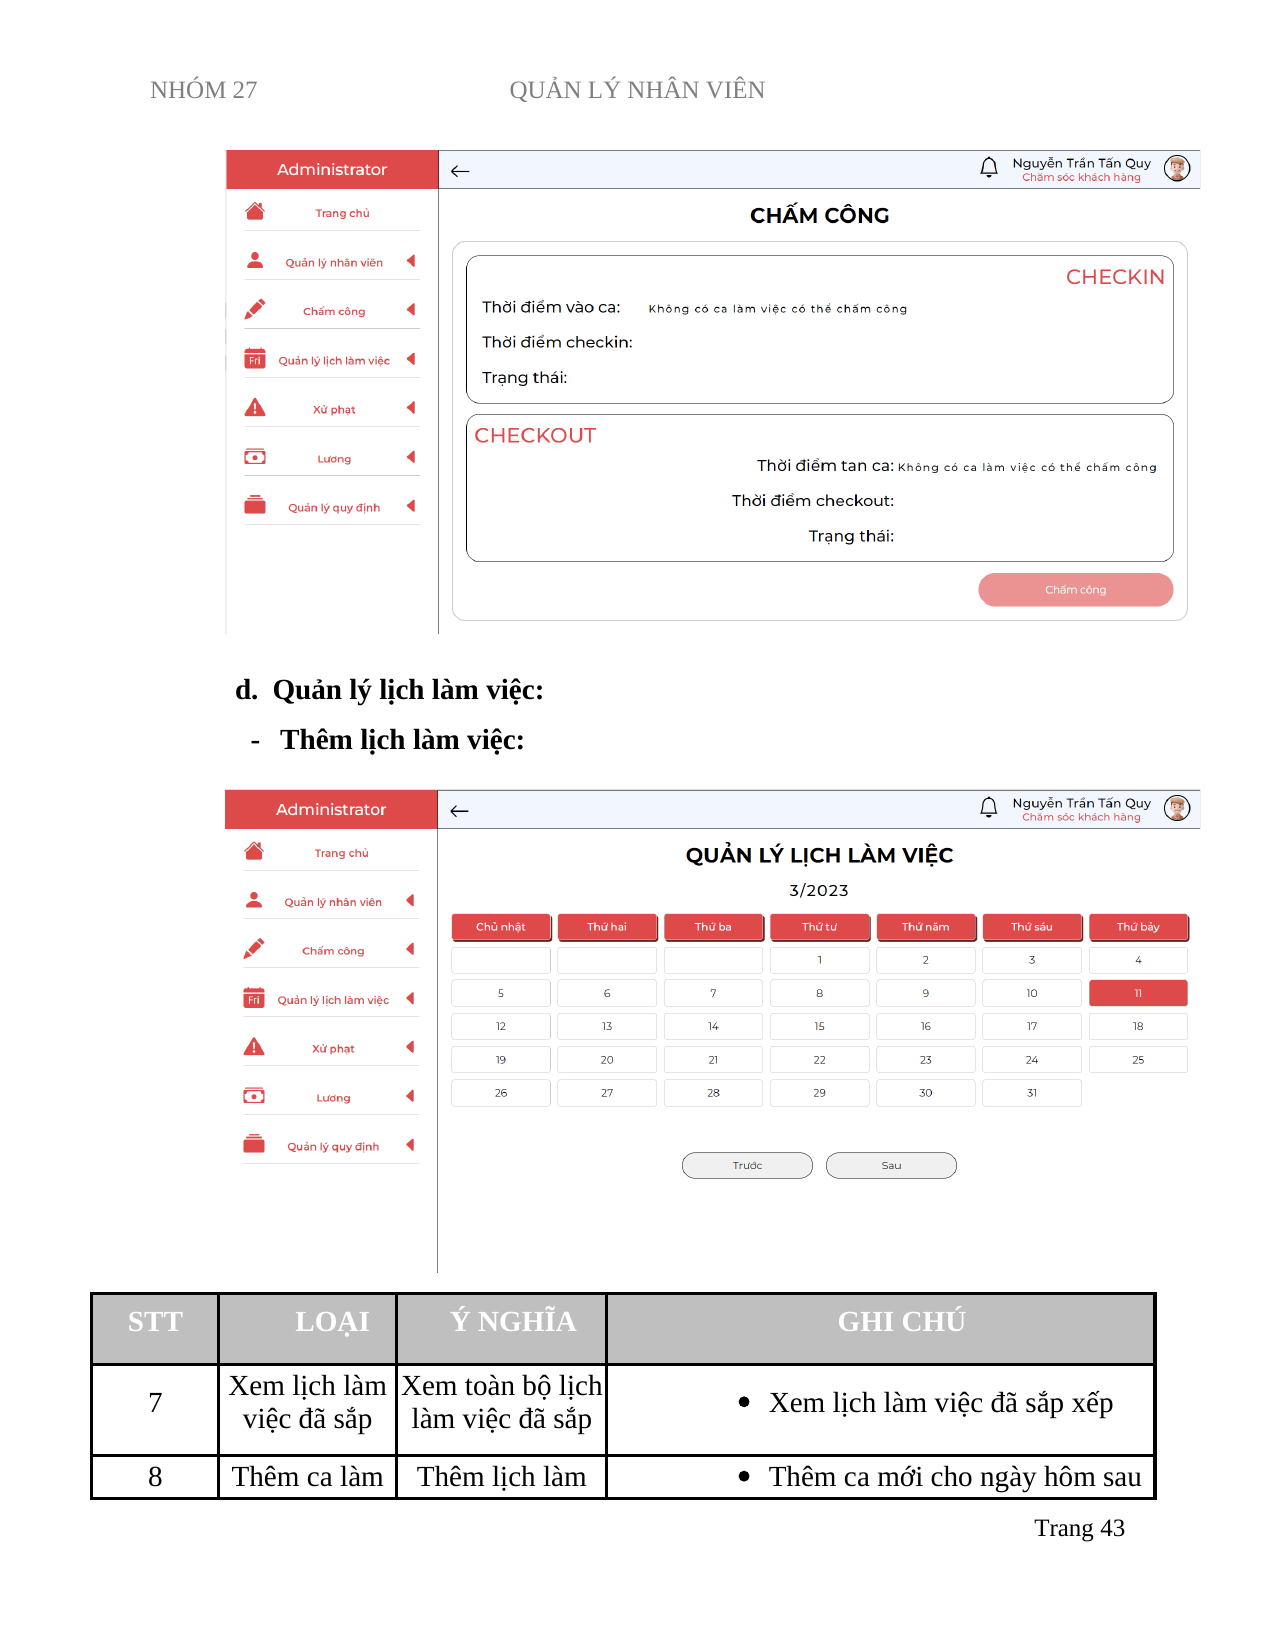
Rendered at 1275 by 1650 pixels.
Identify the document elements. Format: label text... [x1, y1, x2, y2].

table_cell 8 [93, 1457, 217, 1497]
table_header GHI CHÚ [608, 1295, 1153, 1363]
table_header Ý NGHĨA [398, 1295, 605, 1363]
picture [225, 150, 1200, 634]
table_header LOẠI [220, 1295, 395, 1363]
table_cell Xem lịch làm việc đã sắp xếp [608, 1366, 1153, 1454]
table_cell 7 [93, 1366, 217, 1454]
list Thêm lịch làm việc: [250, 722, 1125, 756]
picture [225, 789, 1200, 1273]
table_cell Thêm ca làm việc [220, 1457, 395, 1497]
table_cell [398, 1457, 605, 1497]
list Quản lý lịch làm việc: [235, 672, 1125, 706]
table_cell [608, 1457, 1153, 1497]
table_cell Xem lịch làm việc đã sắp [220, 1366, 395, 1454]
table_cell Xem toàn bộ lịch làm việc đã sắp [398, 1366, 605, 1454]
table_header STT [93, 1295, 217, 1363]
